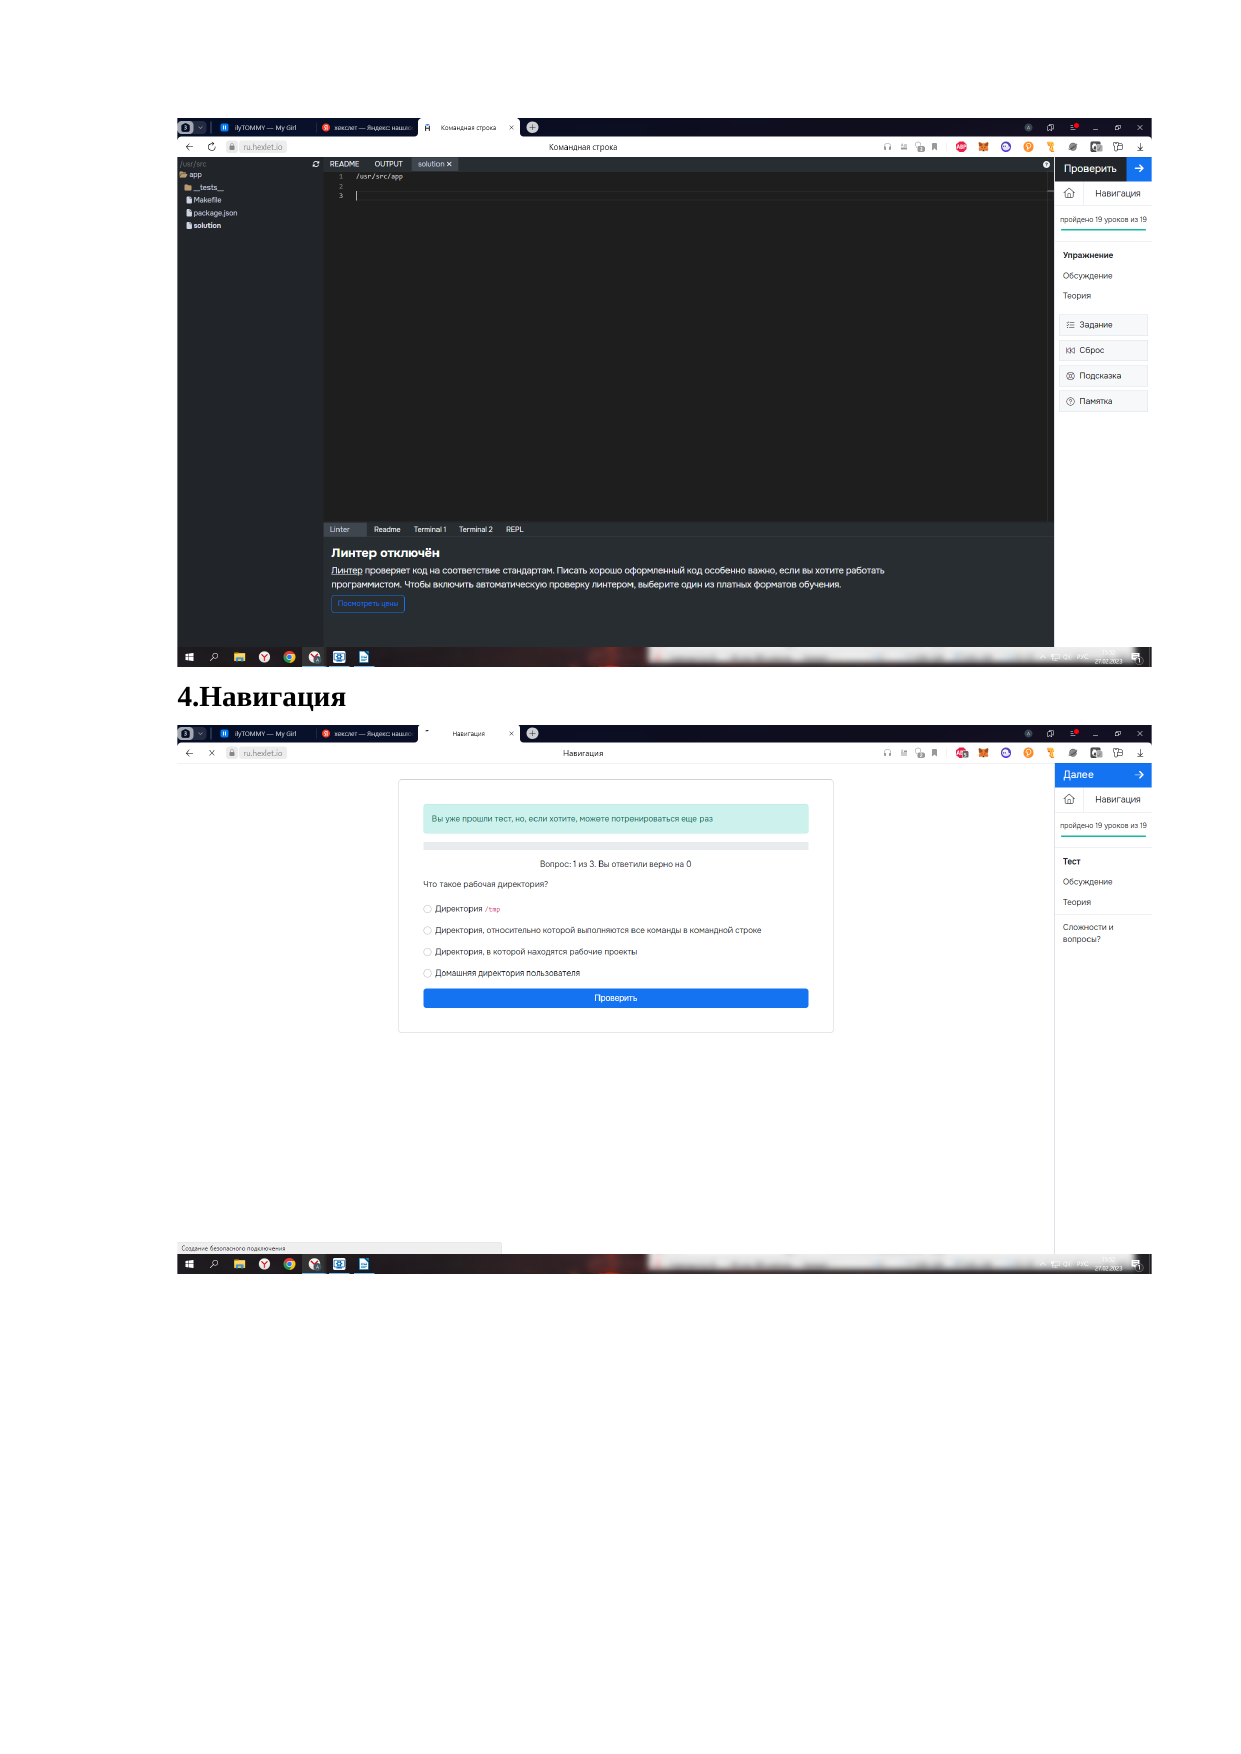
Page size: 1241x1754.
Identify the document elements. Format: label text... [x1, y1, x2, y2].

picture [177, 118, 1152, 667]
text 4.Навигация [177, 679, 1152, 712]
picture [177, 725, 1152, 1274]
